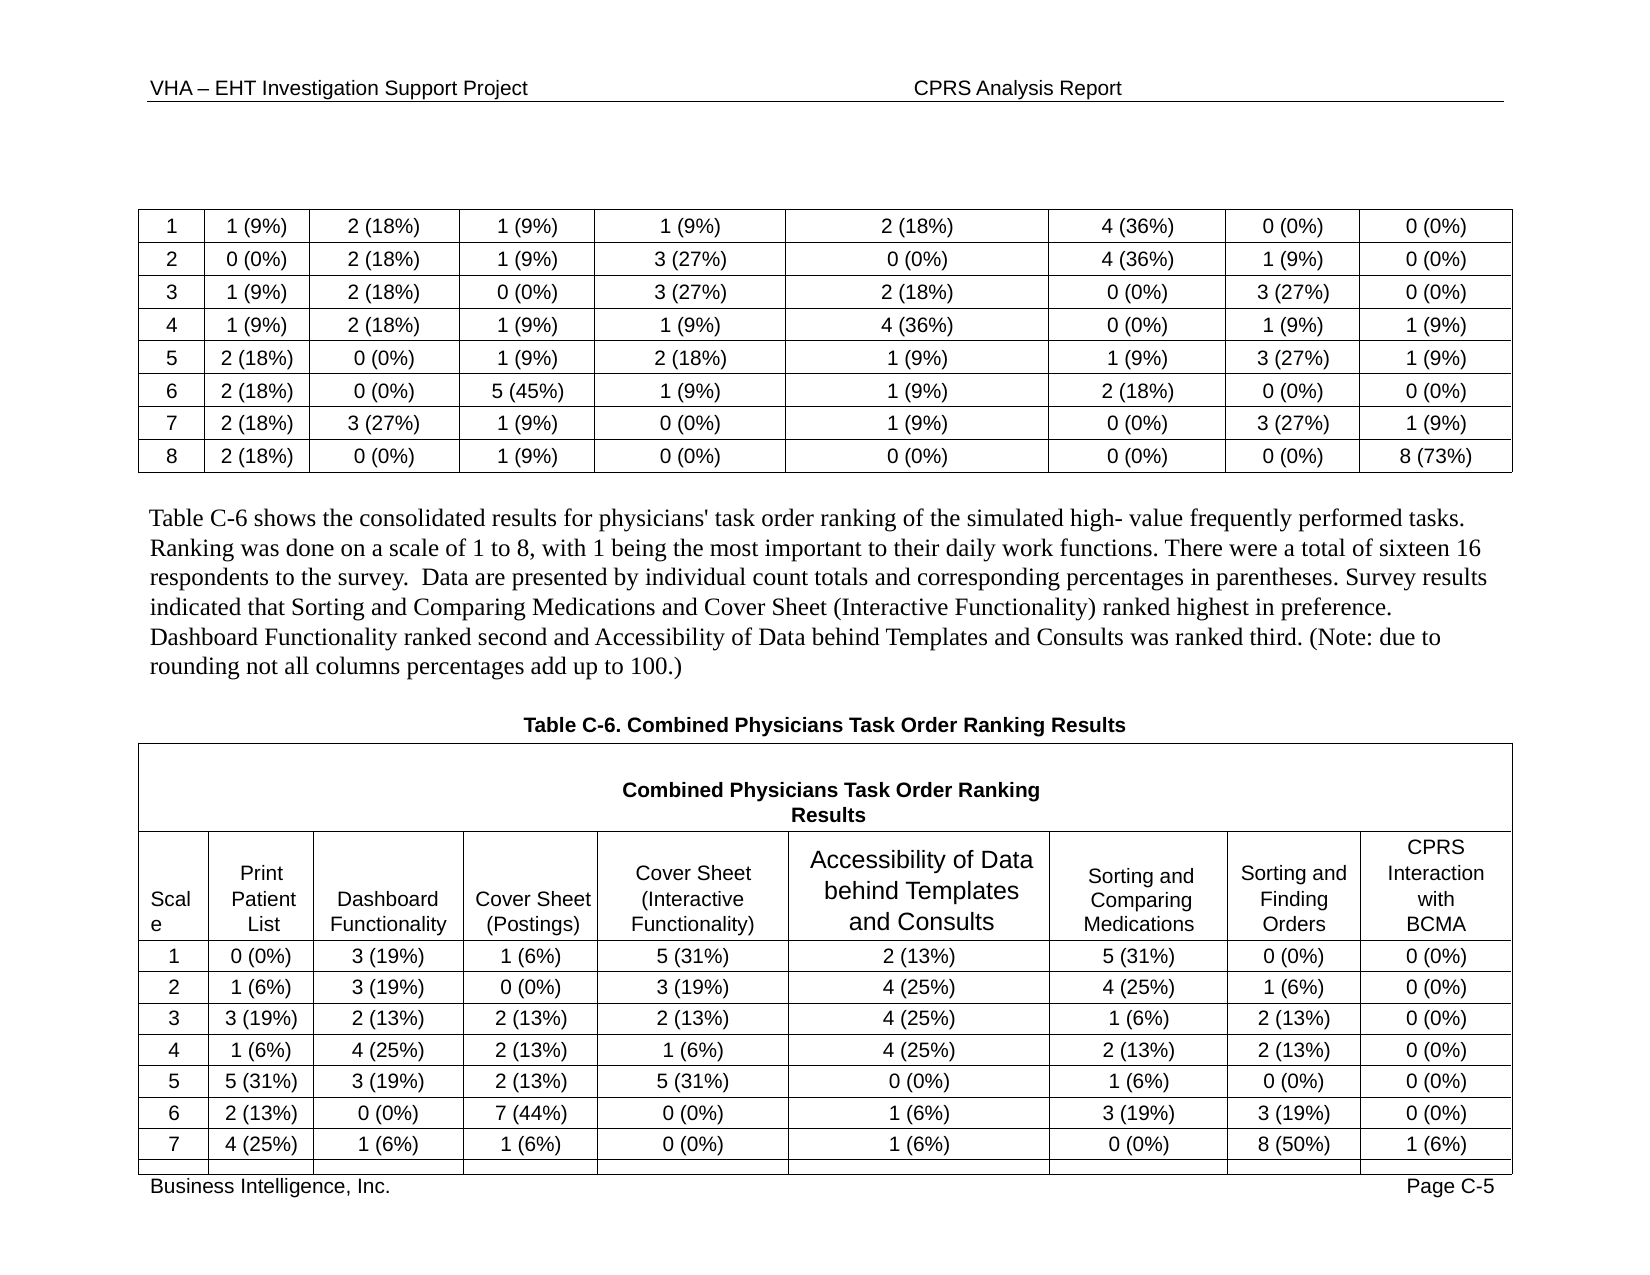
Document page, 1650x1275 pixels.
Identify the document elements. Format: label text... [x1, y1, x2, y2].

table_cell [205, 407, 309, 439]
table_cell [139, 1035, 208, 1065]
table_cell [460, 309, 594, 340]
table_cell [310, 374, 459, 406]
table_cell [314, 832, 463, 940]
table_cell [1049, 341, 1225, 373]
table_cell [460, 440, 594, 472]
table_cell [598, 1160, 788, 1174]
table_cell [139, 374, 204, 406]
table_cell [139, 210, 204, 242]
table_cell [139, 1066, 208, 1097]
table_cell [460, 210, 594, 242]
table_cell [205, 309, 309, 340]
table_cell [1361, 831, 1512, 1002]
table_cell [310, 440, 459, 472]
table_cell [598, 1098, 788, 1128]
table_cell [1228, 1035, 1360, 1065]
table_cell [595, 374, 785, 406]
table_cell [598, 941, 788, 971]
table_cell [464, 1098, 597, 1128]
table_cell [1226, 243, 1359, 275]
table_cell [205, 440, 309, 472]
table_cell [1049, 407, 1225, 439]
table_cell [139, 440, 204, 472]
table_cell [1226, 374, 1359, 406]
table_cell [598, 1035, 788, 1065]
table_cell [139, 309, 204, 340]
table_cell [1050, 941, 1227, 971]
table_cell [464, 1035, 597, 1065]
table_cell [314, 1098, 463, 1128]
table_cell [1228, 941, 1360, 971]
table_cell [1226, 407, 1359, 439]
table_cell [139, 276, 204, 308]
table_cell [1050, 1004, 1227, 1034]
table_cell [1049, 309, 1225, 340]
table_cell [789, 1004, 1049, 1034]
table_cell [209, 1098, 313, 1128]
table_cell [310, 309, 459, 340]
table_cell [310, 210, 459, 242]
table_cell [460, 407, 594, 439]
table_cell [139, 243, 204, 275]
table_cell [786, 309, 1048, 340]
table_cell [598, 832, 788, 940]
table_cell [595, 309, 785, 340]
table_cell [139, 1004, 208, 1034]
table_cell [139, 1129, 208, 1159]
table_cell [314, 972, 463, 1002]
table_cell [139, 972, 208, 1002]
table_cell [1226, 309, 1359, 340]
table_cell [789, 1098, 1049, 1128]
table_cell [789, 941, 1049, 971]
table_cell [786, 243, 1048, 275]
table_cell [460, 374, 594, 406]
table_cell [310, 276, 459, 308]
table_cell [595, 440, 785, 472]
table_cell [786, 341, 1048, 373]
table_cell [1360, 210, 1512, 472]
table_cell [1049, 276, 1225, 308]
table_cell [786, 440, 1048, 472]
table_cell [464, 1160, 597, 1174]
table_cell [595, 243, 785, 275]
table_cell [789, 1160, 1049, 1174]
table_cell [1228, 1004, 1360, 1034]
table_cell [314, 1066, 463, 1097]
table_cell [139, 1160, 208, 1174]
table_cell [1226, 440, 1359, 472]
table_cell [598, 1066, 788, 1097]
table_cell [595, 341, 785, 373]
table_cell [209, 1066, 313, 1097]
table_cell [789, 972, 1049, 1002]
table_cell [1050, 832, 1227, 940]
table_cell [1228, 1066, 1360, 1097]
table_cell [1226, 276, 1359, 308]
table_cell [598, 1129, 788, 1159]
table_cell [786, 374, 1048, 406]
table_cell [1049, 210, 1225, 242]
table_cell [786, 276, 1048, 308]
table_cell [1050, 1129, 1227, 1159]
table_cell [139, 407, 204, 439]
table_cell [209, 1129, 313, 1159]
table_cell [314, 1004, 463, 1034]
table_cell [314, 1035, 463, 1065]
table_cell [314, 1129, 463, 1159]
text Table C-6. Combined Physicians Task Order Ranking Results [170, 712, 1480, 736]
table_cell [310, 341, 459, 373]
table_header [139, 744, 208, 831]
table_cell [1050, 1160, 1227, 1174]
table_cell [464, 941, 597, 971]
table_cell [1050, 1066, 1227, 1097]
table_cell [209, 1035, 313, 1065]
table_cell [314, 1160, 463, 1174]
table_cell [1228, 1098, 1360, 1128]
text Table C-6 shows the consolidated results for physicians' task order ranking of the simulated high- value frequently performed tasks. Ranking was done on a scale of 1 to 8, with 1 being the most important to their daily work functions. There were a total of sixteen 16 respondents to the survey. Data are presented by individual count totals and corresponding percentages in parentheses. Survey results indicated that Sorting and Comparing Medications and Cover Sheet (Interactive Functionality) ranked highest in preference. Dashboard Functionality ranked second and Accessibility of Data behind Templates and Consults was ranked third. (Note: due to rounding not all columns percentages add up to 100.) [148, 503, 1499, 680]
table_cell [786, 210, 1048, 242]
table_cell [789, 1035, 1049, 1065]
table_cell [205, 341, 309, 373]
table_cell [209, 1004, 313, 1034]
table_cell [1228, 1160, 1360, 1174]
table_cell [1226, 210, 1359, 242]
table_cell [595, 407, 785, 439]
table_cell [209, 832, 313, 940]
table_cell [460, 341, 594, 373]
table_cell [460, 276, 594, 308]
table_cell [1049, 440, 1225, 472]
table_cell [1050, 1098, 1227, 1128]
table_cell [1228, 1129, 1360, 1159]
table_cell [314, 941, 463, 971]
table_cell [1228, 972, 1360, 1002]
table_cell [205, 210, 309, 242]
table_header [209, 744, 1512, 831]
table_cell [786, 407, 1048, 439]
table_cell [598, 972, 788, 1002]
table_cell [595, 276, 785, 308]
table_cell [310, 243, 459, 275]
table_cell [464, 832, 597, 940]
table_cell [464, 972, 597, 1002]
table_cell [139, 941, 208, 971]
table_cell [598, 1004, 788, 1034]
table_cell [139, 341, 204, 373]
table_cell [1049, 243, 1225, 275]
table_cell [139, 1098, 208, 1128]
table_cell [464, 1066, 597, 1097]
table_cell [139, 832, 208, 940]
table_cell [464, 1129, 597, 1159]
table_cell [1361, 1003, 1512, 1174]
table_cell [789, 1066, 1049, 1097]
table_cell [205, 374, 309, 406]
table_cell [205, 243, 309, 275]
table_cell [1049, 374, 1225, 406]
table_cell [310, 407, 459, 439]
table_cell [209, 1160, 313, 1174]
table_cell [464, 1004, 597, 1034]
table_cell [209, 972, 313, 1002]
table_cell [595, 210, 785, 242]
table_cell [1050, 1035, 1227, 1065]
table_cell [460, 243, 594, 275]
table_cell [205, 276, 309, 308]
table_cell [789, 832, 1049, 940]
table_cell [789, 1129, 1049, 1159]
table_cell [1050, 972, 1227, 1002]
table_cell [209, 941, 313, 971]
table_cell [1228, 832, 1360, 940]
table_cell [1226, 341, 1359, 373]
